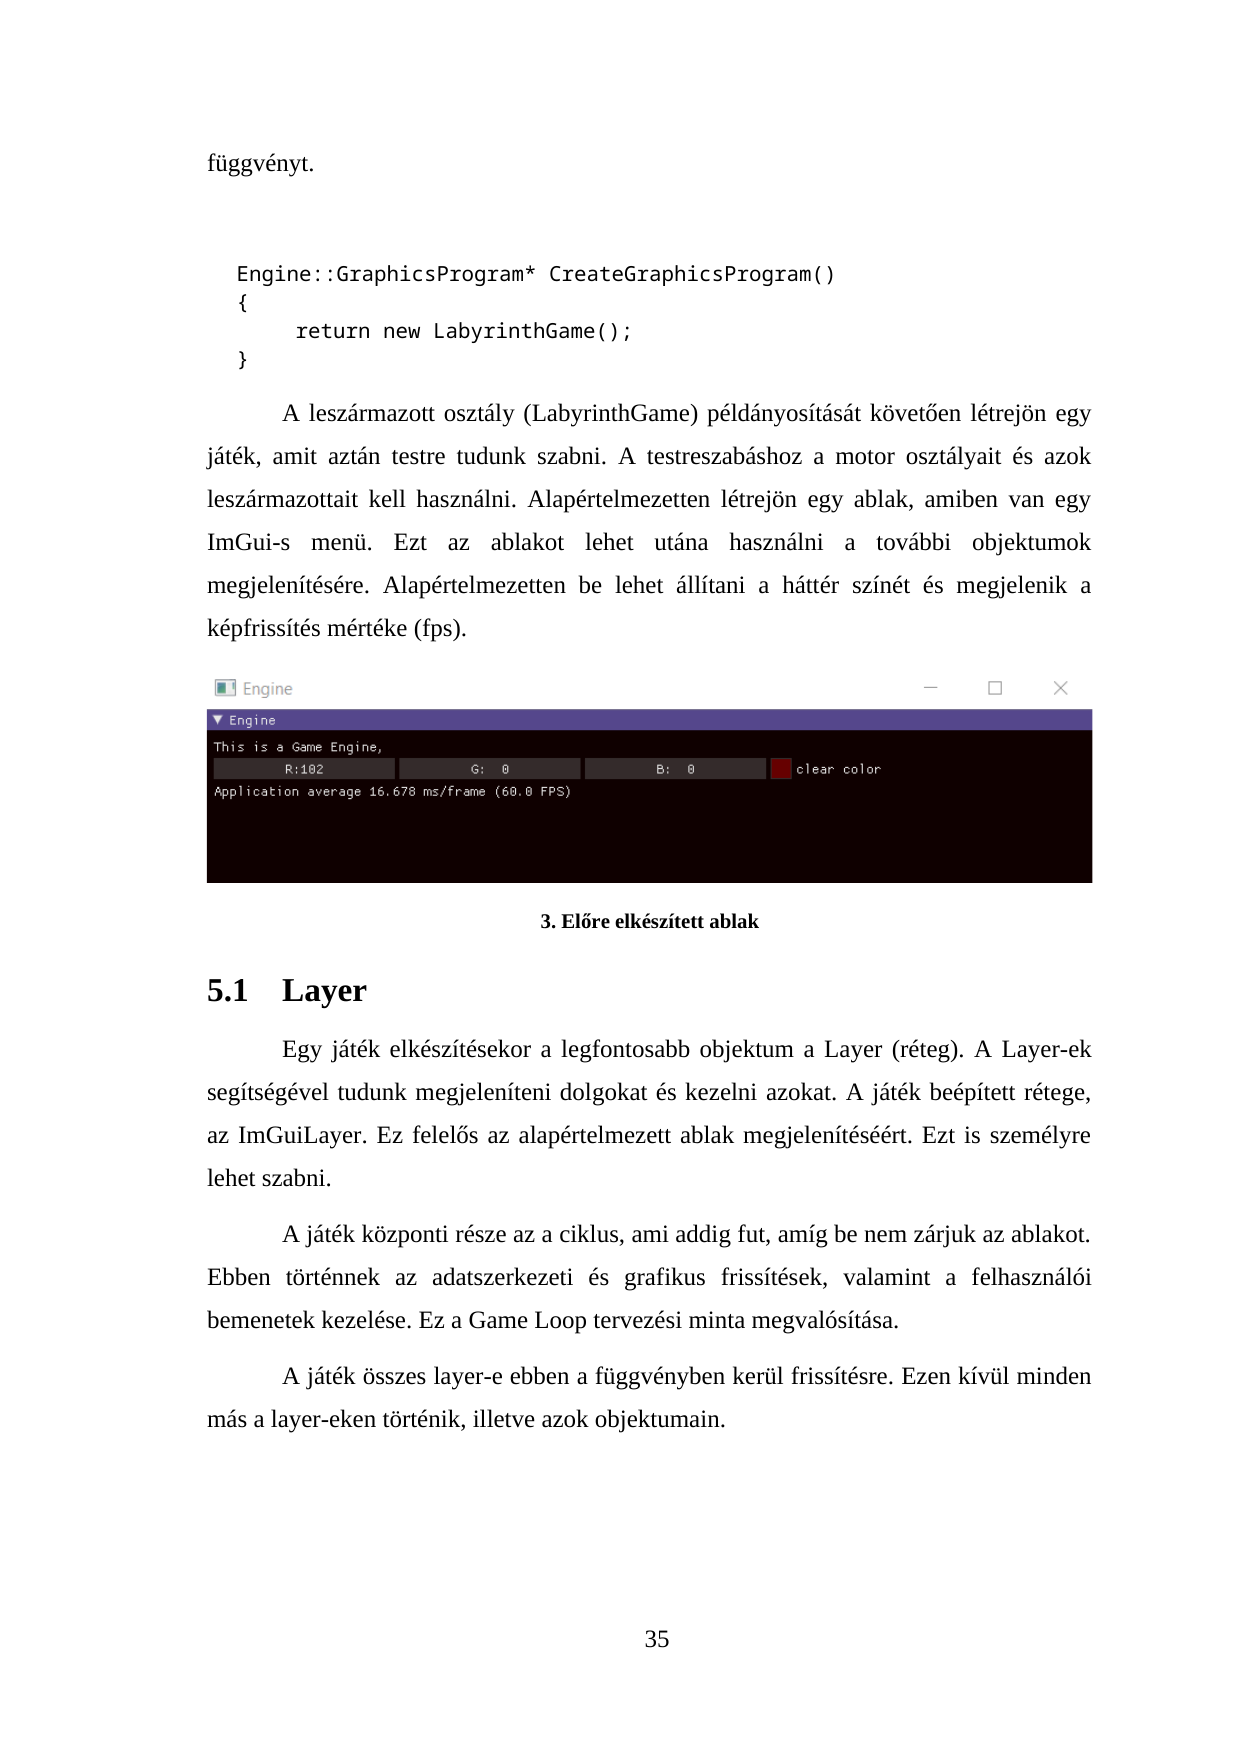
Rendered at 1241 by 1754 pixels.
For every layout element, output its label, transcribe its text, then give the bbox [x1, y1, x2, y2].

text { [236, 287, 1092, 316]
subtitle Layer [207, 970, 1092, 1009]
text return new LabyrinthGame(); [236, 316, 1092, 344]
text A játék központi része az a ciklus, ami addig fut, amíg be nem zárjuk az ablakot. Ebben történnek az adatszerkezeti és grafikus frissítések, valamint a felhasználói bemenetek kezelése. Ez a Game Loop tervezési minta megvalósítása. [207, 1219, 1092, 1334]
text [207, 148, 1092, 176]
text } [236, 344, 1092, 373]
text A játék összes layer-e ebben a függvényben kerül frissítésre. Ezen kívül minden más a layer-eken történik, illetve azok objektumain. [207, 1361, 1092, 1433]
text 3. Előre elkészített ablak [207, 909, 1092, 933]
text Engine::GraphicsProgram* CreateGraphicsProgram() [236, 259, 1092, 287]
text A leszármazott osztály (LabyrinthGame) példányosítását követően létrejön egy játék, amit aztán testre tudunk szabni. A testreszabáshoz a motor osztályait és azok leszármazottait kell használni. Alapértelmezetten létrejön egy ablak, amiben van egy ImGui-s menü. Ezt az ablakot lehet utána használni a további objektumok megjelenítésére. Alapértelmezetten be lehet állítani a háttér színét és megjelenik a képfrissítés mértéke (fps). [207, 398, 1092, 642]
picture [206, 668, 1093, 883]
text Egy játék elkészítésekor a legfontosabb objektum a Layer (réteg). A Layer-ek segítségével tudunk megjeleníteni dolgokat és kezelni azokat. A játék beépített rétege, az ImGuiLayer. Ez felelős az alapértelmezett ablak megjelenítéséért. Ezt is személyre lehet szabni. [207, 1034, 1092, 1192]
